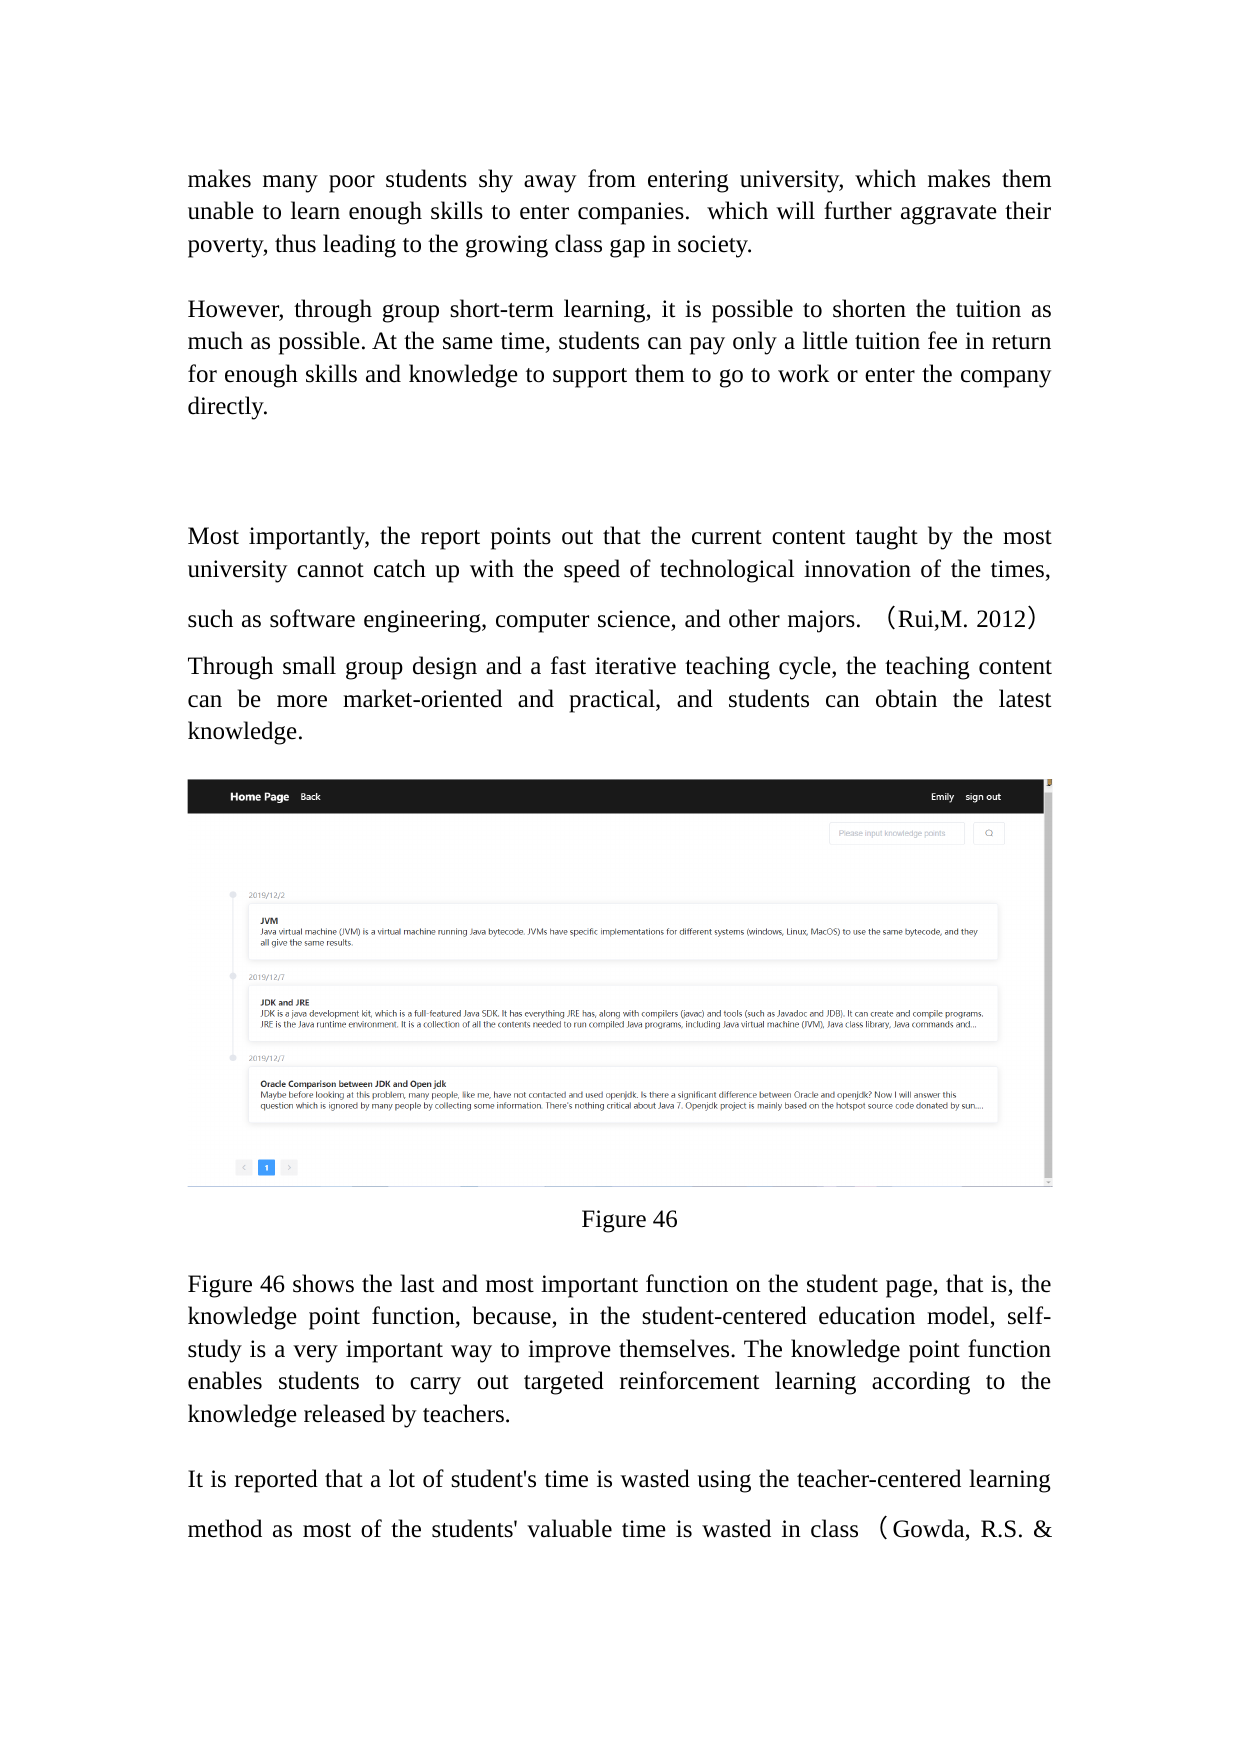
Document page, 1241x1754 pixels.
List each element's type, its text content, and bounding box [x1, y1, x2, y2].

text Figure 46 shows the last and most important function on the student page, that is, the knowledge point function, because, in the student-centered education model, self-study is a very important way to improve themselves. The knowledge point function enables students to carry out targeted reinforcement learning according to the knowledge released by teachers. [187, 1267, 1053, 1429]
text Figure 46 [537, 1202, 1053, 1234]
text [187, 162, 1053, 259]
text However, through group short-term learning, it is possible to shorten the tuition as much as possible. At the same time, students can pay only a little tuition fee in return for enough skills and knowledge to support them to go to work or enter the company directly. [187, 292, 1053, 422]
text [187, 1462, 1053, 1559]
picture [187, 779, 1053, 1187]
text Most importantly, the report points out that the current content taught by the most university cannot catch up with the speed of technological innovation of the times, such as software engineering, computer science, and other majors. （Rui,M. 2012） Through small group design and a fast iterative teaching cycle, the teaching content can be more market-oriented and practical, and students can obtain the latest knowledge. [187, 519, 1053, 747]
